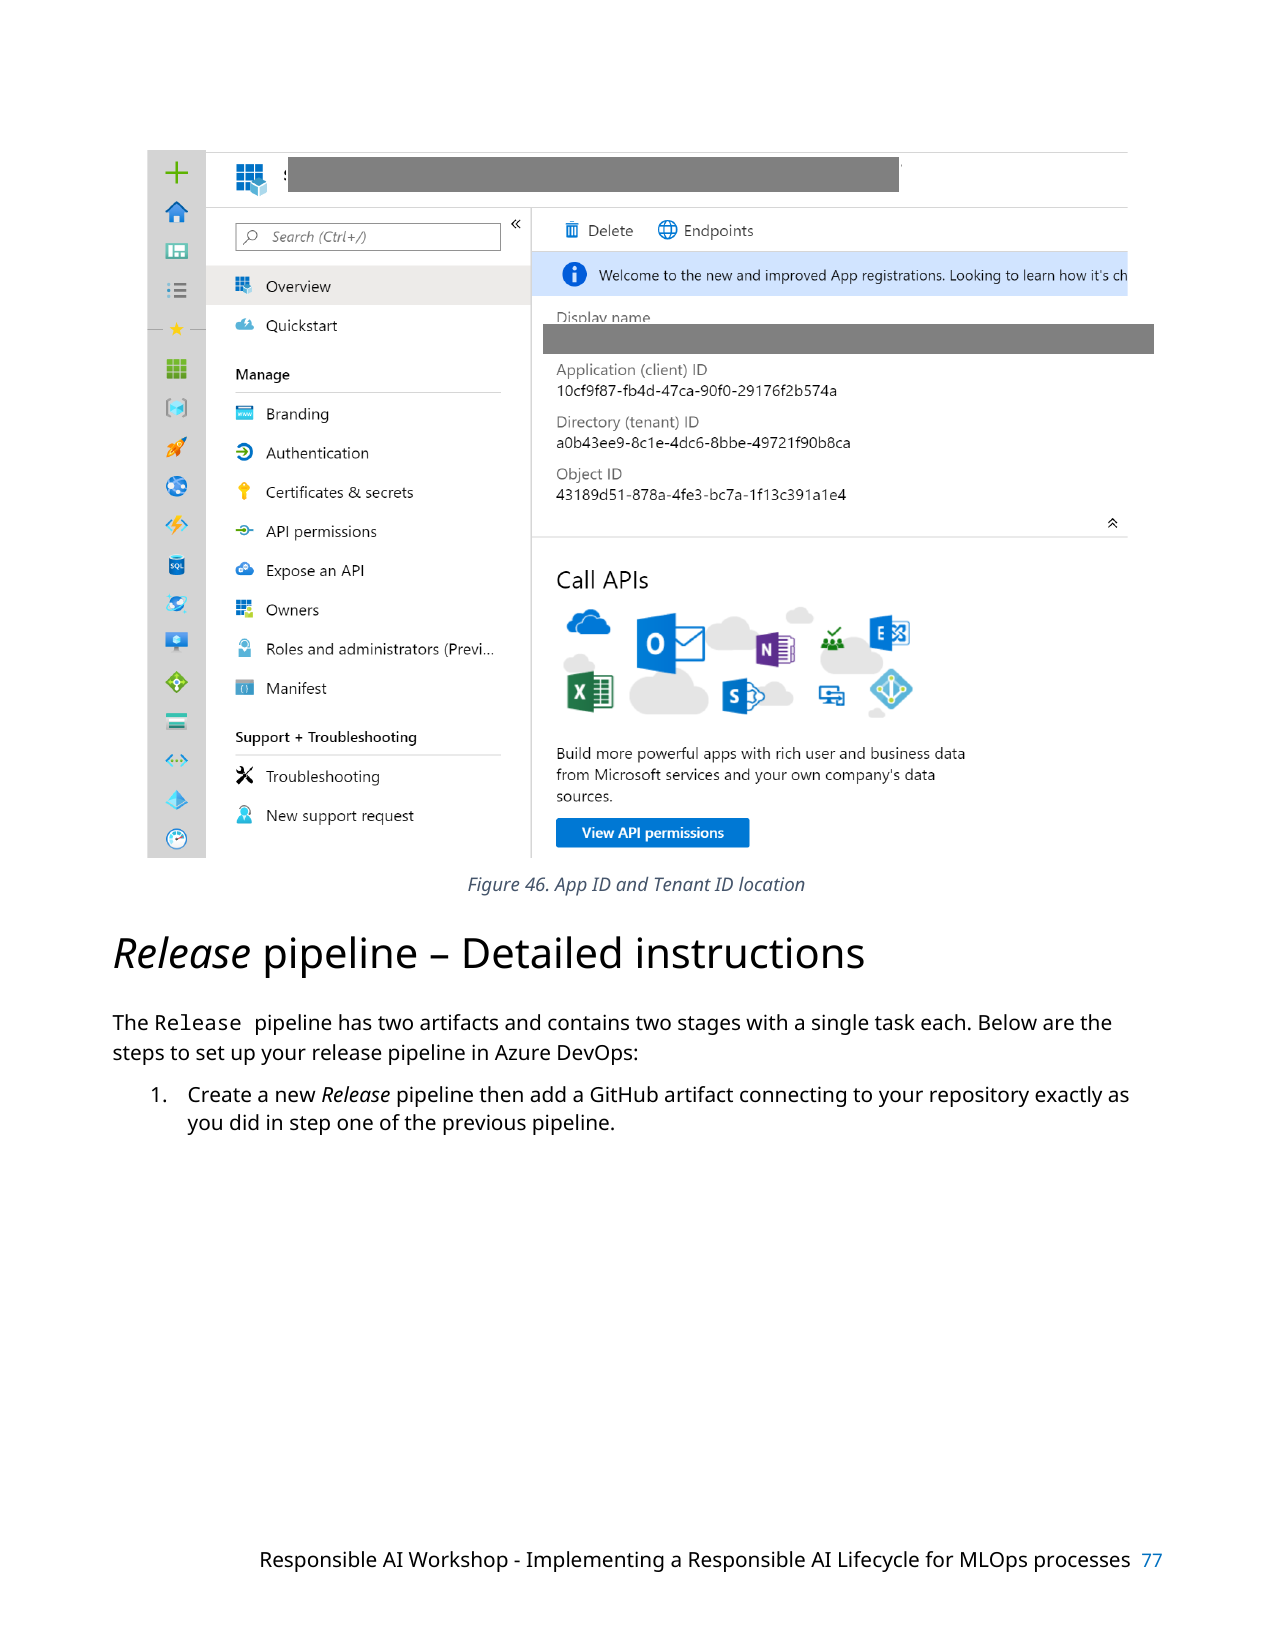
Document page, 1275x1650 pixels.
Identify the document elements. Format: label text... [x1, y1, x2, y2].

picture [147, 150, 1128, 858]
subtitle Release pipeline – Detailed instructions [112, 923, 1162, 980]
list Create a new Release pipeline then add a GitHub artifact connecting to your repository exactly as you did in step one of the previous pipeline. [150, 1080, 1162, 1137]
text The Release pipeline has two artifacts and contains two stages with a single task each. Below are the steps to set up your release pipeline in Azure DevOps: [112, 1008, 1162, 1066]
